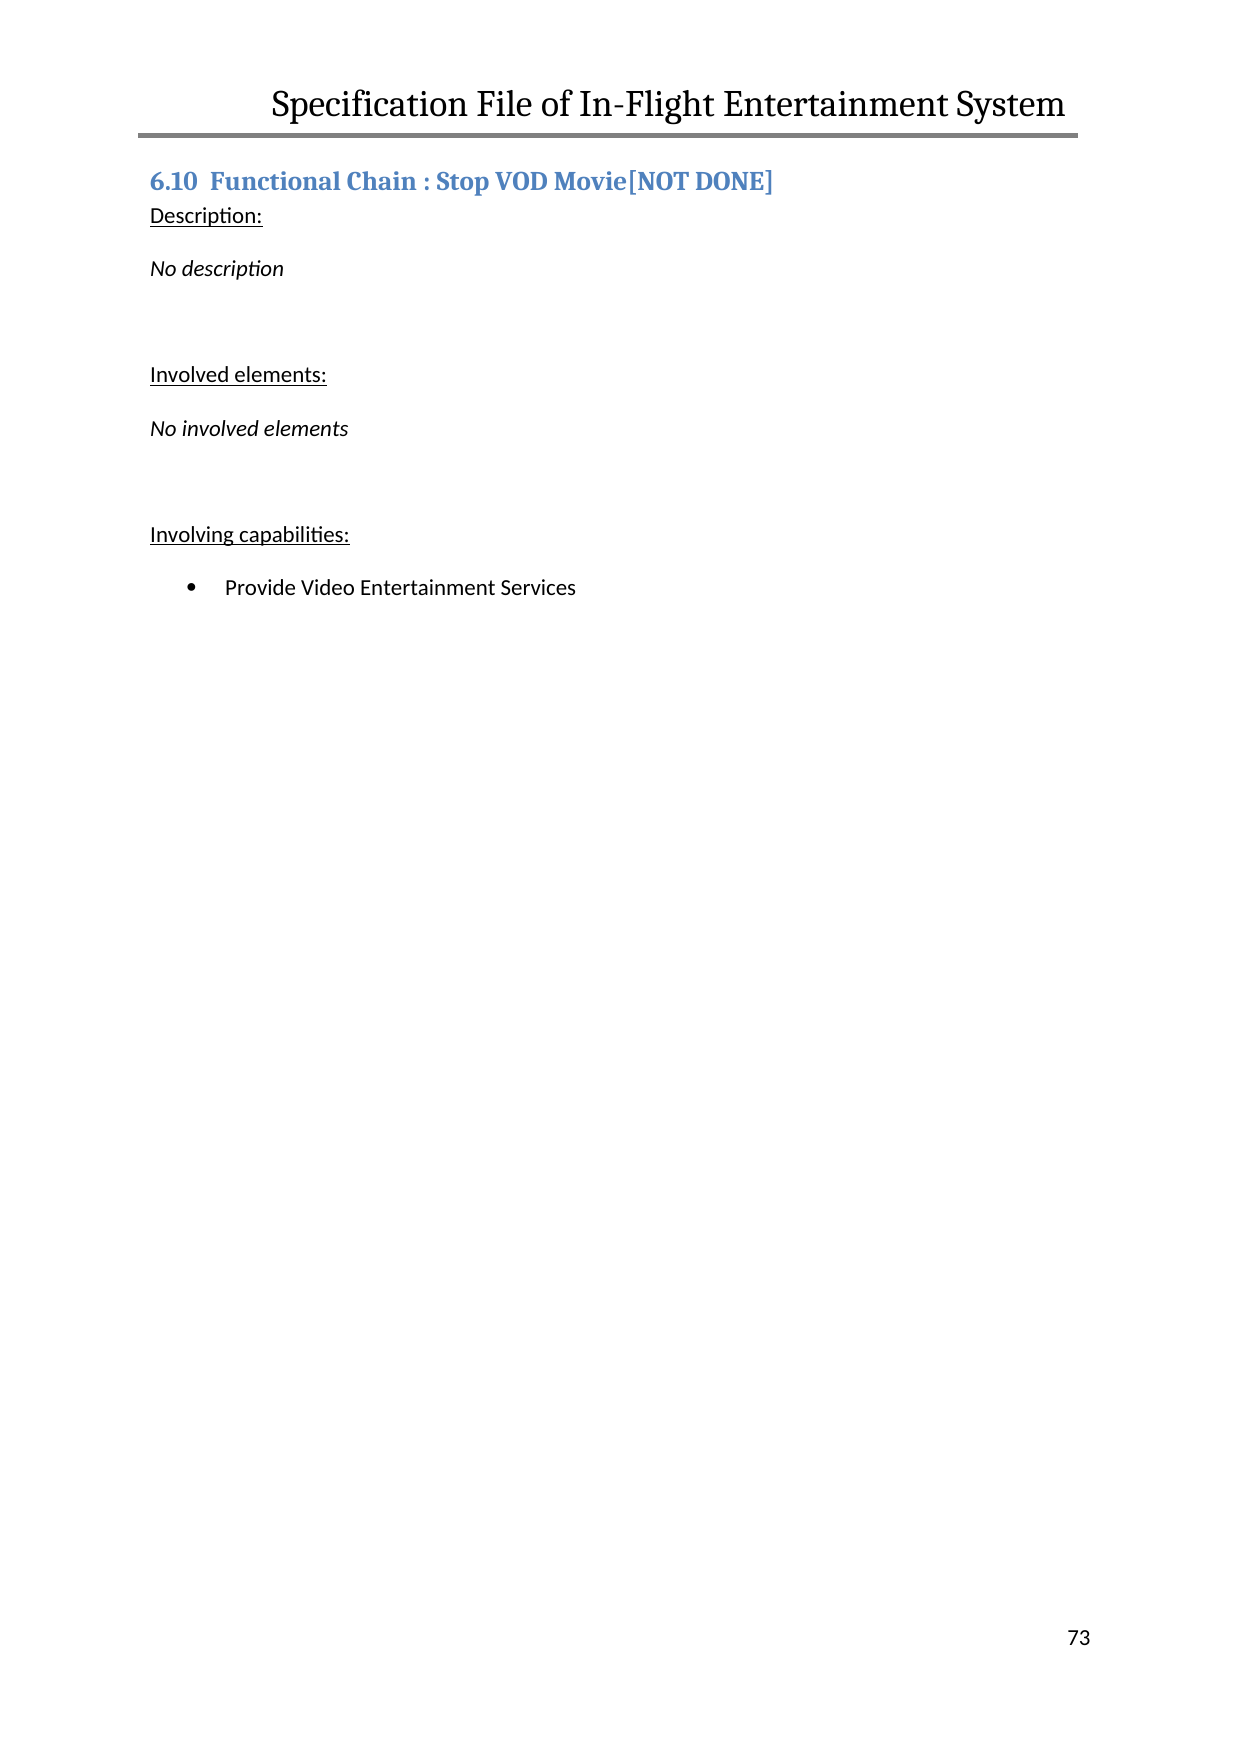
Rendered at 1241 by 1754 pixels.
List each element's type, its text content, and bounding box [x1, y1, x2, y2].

list Provide Video Entertainment Services [187, 573, 1090, 601]
subtitle Functional Chain : Stop VOD Movie[NOT DONE] [150, 166, 1090, 197]
text Involving capabilities: [150, 520, 1090, 548]
text No involved elements [150, 414, 1090, 442]
text Involved elements: [150, 361, 1090, 389]
text No description [150, 254, 1090, 283]
text Description: [150, 202, 1090, 229]
